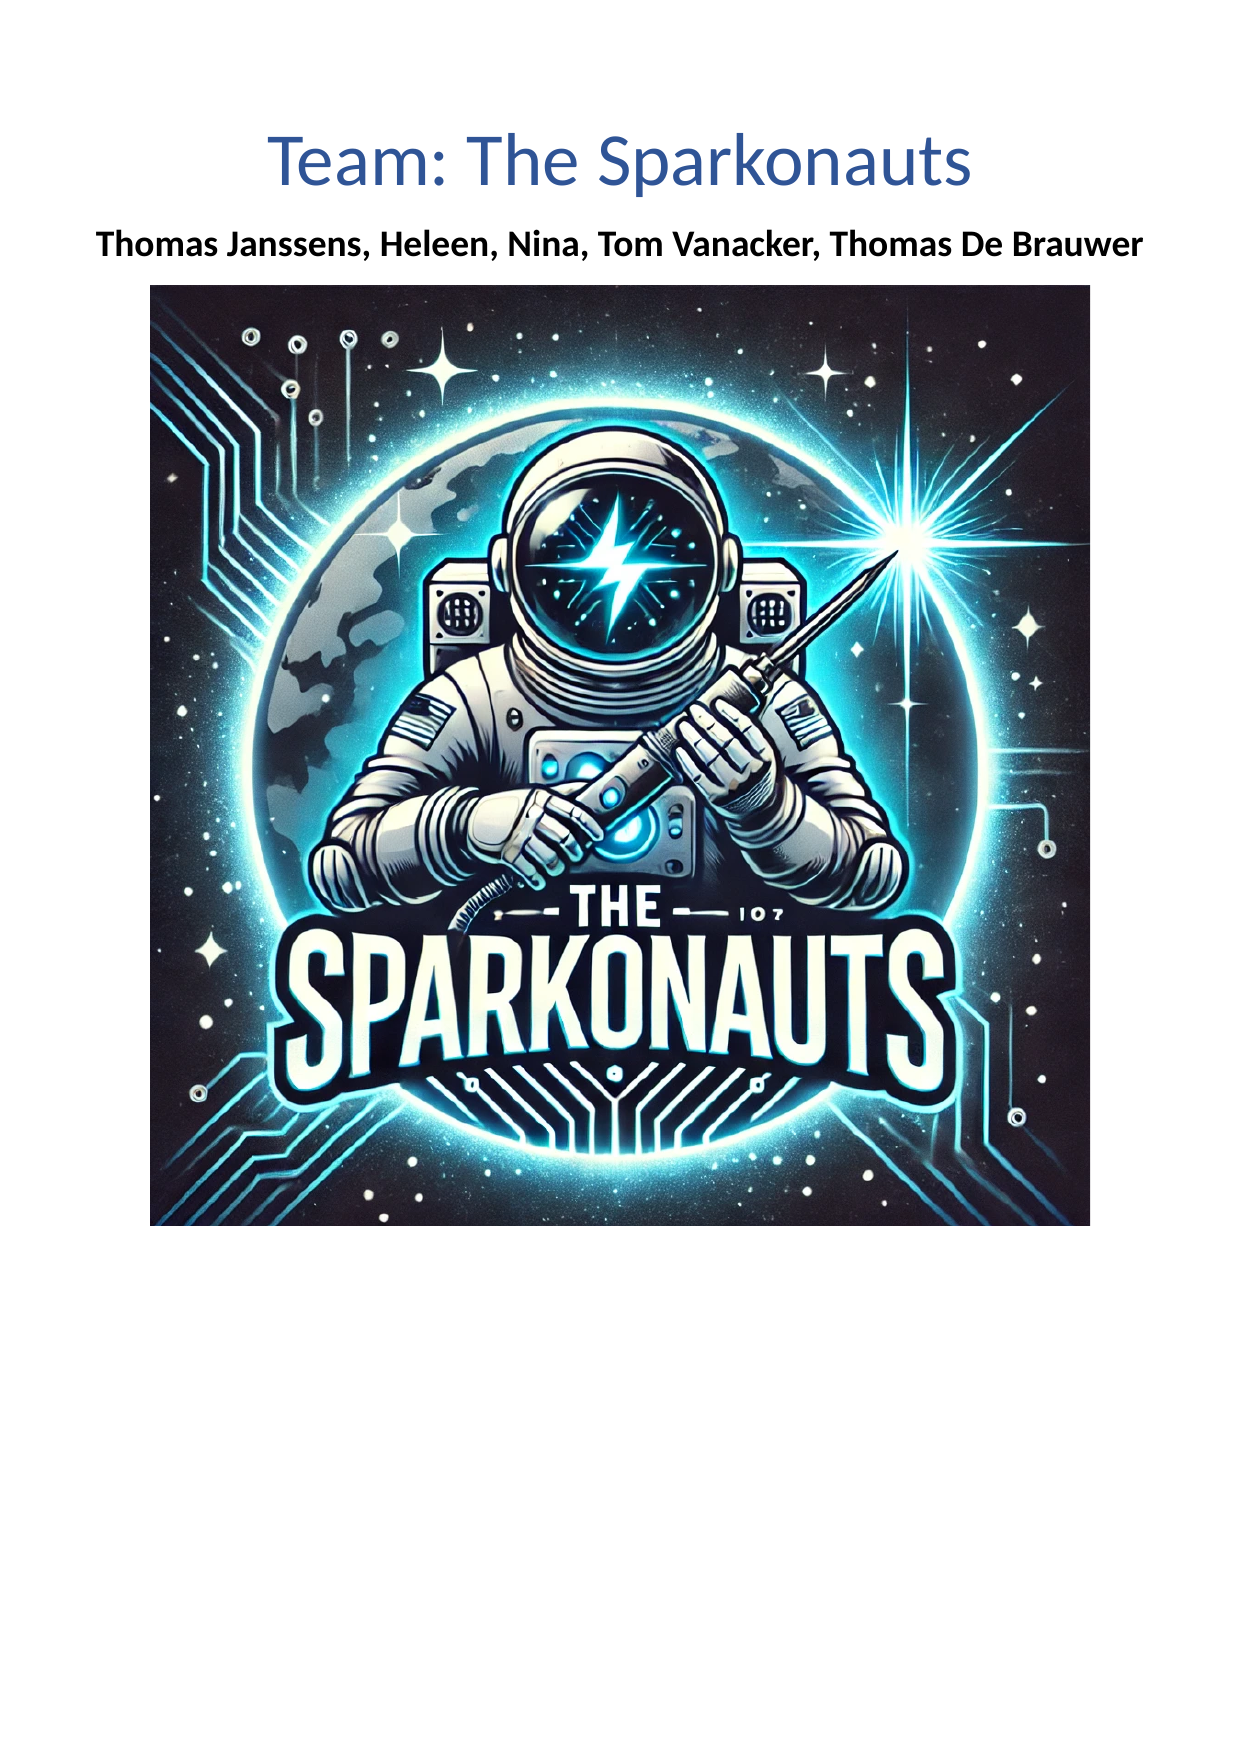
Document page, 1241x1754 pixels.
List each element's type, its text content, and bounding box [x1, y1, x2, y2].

picture [150, 285, 1091, 1226]
text Thomas Janssens, Heleen, Nina, Tom Vanacker, Thomas De Brauwer [75, 220, 1165, 266]
subtitle Team: The Sparkonauts [75, 112, 1165, 204]
